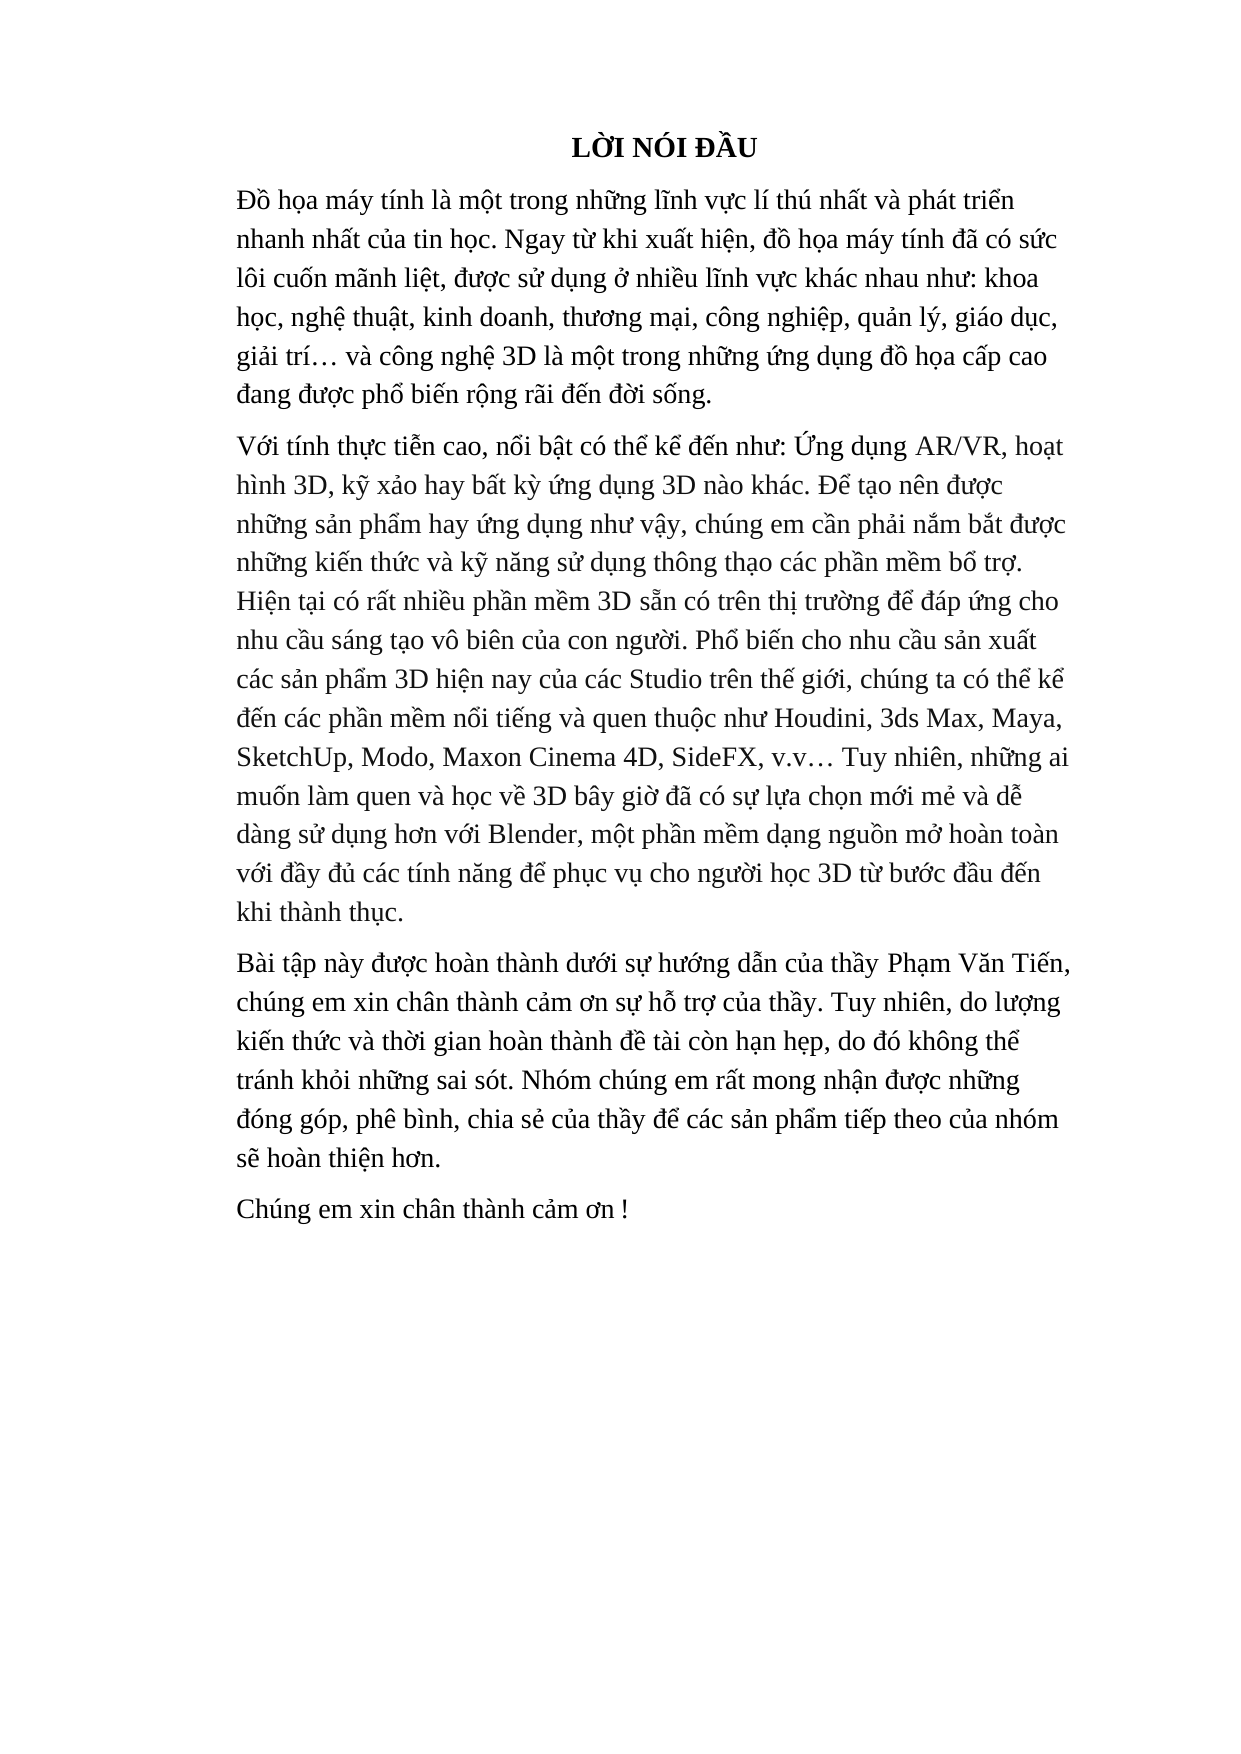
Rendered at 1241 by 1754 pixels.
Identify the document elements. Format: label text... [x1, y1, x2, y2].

text Với tính thực tiễn cao, nổi bật có thể kể đến như: Ứng dụng AR/VR, hoạt hình 3D, kỹ xảo hay bất kỳ ứng dụng 3D nào khác. Để tạo nên được những sản phẩm hay ứng dụng như vậy, chúng em cần phải nắm bắt được những kiến thức và kỹ năng sử dụng thông thạo các phần mềm bổ trợ. Hiện tại có rất nhiều phần mềm 3D sẵn có trên thị trường để đáp ứng cho nhu cầu sáng tạo vô biên của con người. Phổ biến cho nhu cầu sản xuất các sản phẩm 3D hiện nay của các Studio trên thế giới, chúng ta có thể kể đến các phần mềm nổi tiếng và quen thuộc như Houdini, 3ds Max, Maya, SketchUp, Modo, Maxon Cinema 4D, SideFX, v.v… Tuy nhiên, những ai muốn làm quen và học về 3D bây giờ đã có sự lựa chọn mới mẻ và dễ dàng sử dụng hơn với Blender, một phần mềm dạng nguồn mở hoàn toàn với đầy đủ các tính năng để phục vụ cho người học 3D từ bước đầu đến khi thành thục. [236, 429, 1078, 928]
text Đồ họa máy tính là một trong những lĩnh vực lí thú nhất và phát triển nhanh nhất của tin học. Ngay từ khi xuất hiện, đồ họa máy tính đã có sức lôi cuốn mãnh liệt, được sử dụng ở nhiều lĩnh vực khác nhau như: khoa học, nghệ thuật, kinh doanh, thương mại, công nghiệp, quản lý, giáo dục, giải trí… và công nghệ 3D là một trong những ứng dụng đồ họa cấp cao đang được phổ biến rộng rãi đến đời sống. [236, 183, 1078, 410]
text Bài tập này được hoàn thành dưới sự hướng dẫn của thầy Phạm Văn Tiến, chúng em xin chân thành cảm ơn sự hỗ trợ của thầy. Tuy nhiên, do lượng kiến thức và thời gian hoàn thành đề tài còn hạn hẹp, do đó không thể tránh khỏi những sai sót. Nhóm chúng em rất mong nhận được những đóng góp, phê bình, chia sẻ của thầy để các sản phẩm tiếp theo của nhóm sẽ hoàn thiện hơn. [236, 947, 1078, 1173]
text Chúng em xin chân thành cảm ơn ! [236, 1192, 1078, 1224]
text LỜI NÓI ĐẦU [236, 131, 1078, 164]
